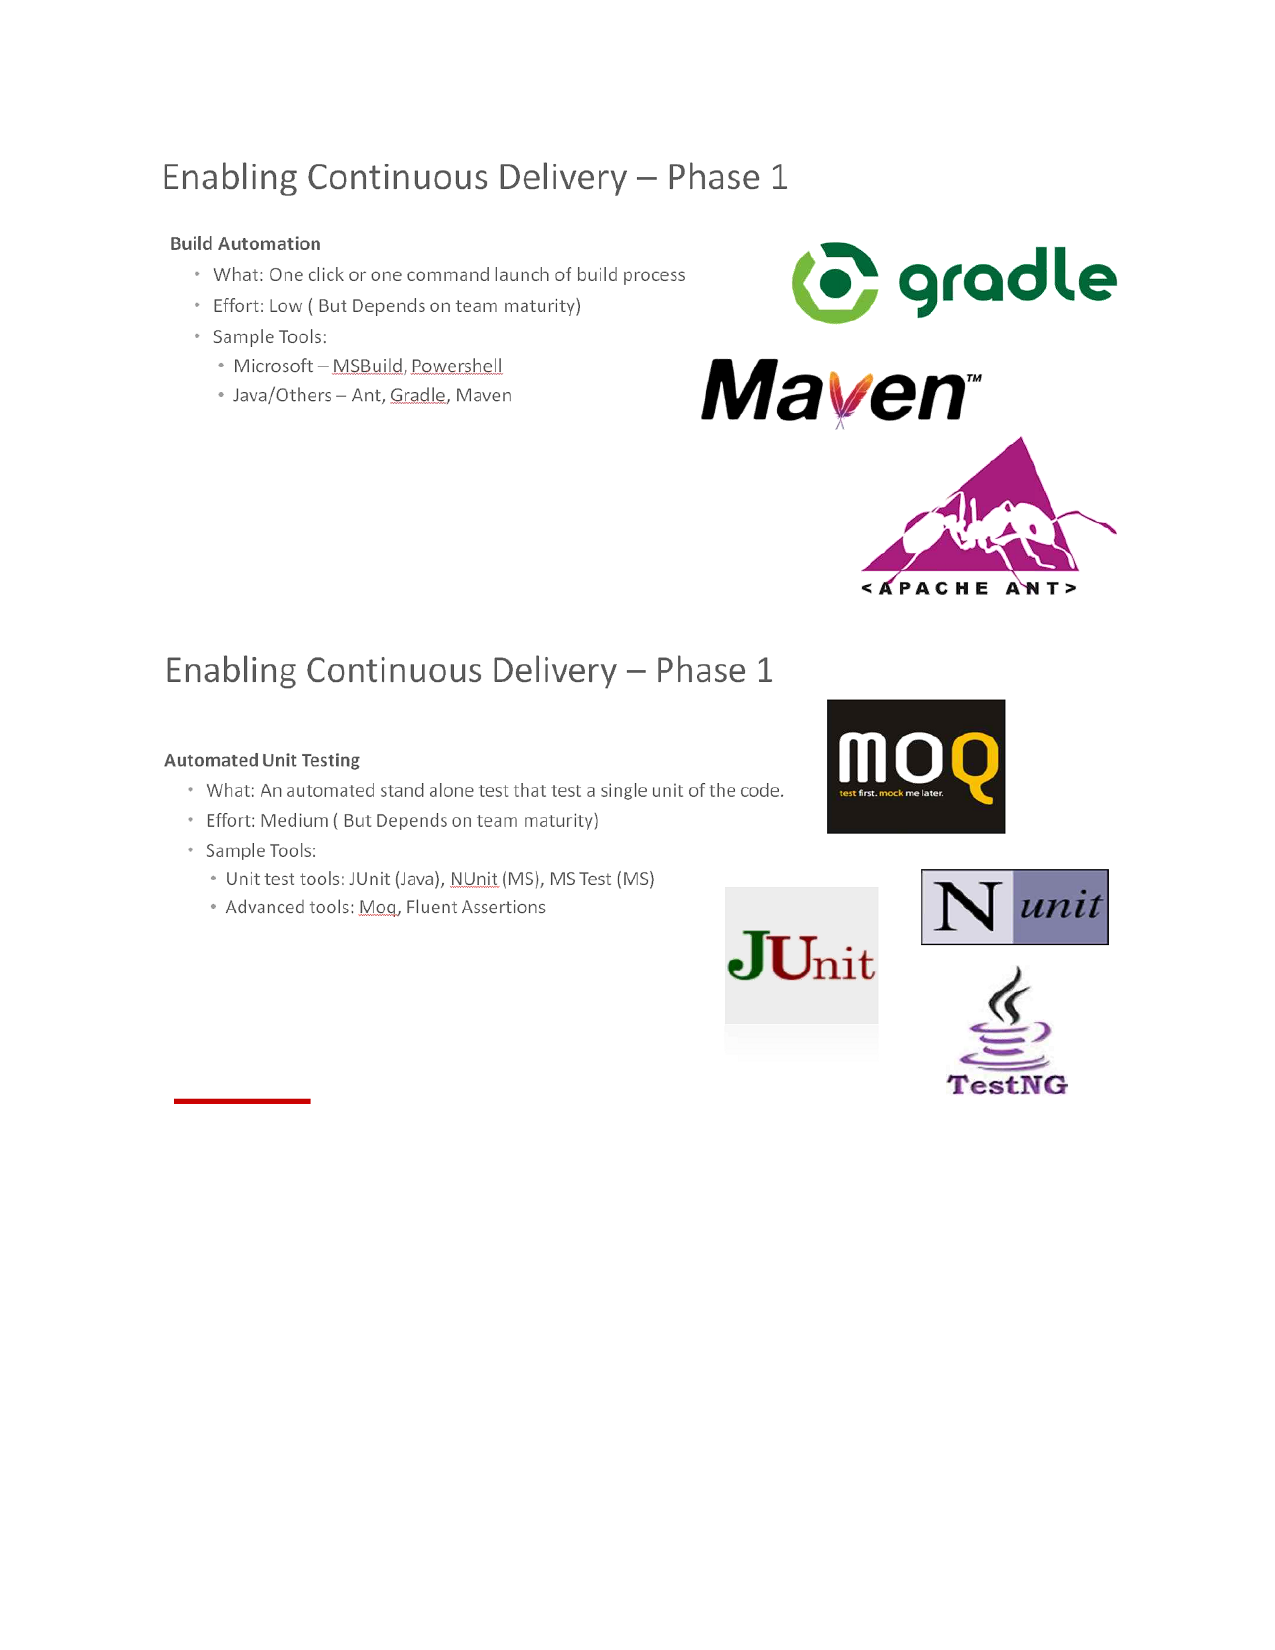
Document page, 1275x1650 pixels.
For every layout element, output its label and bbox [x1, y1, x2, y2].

picture [150, 150, 1125, 616]
picture [150, 634, 1125, 1104]
